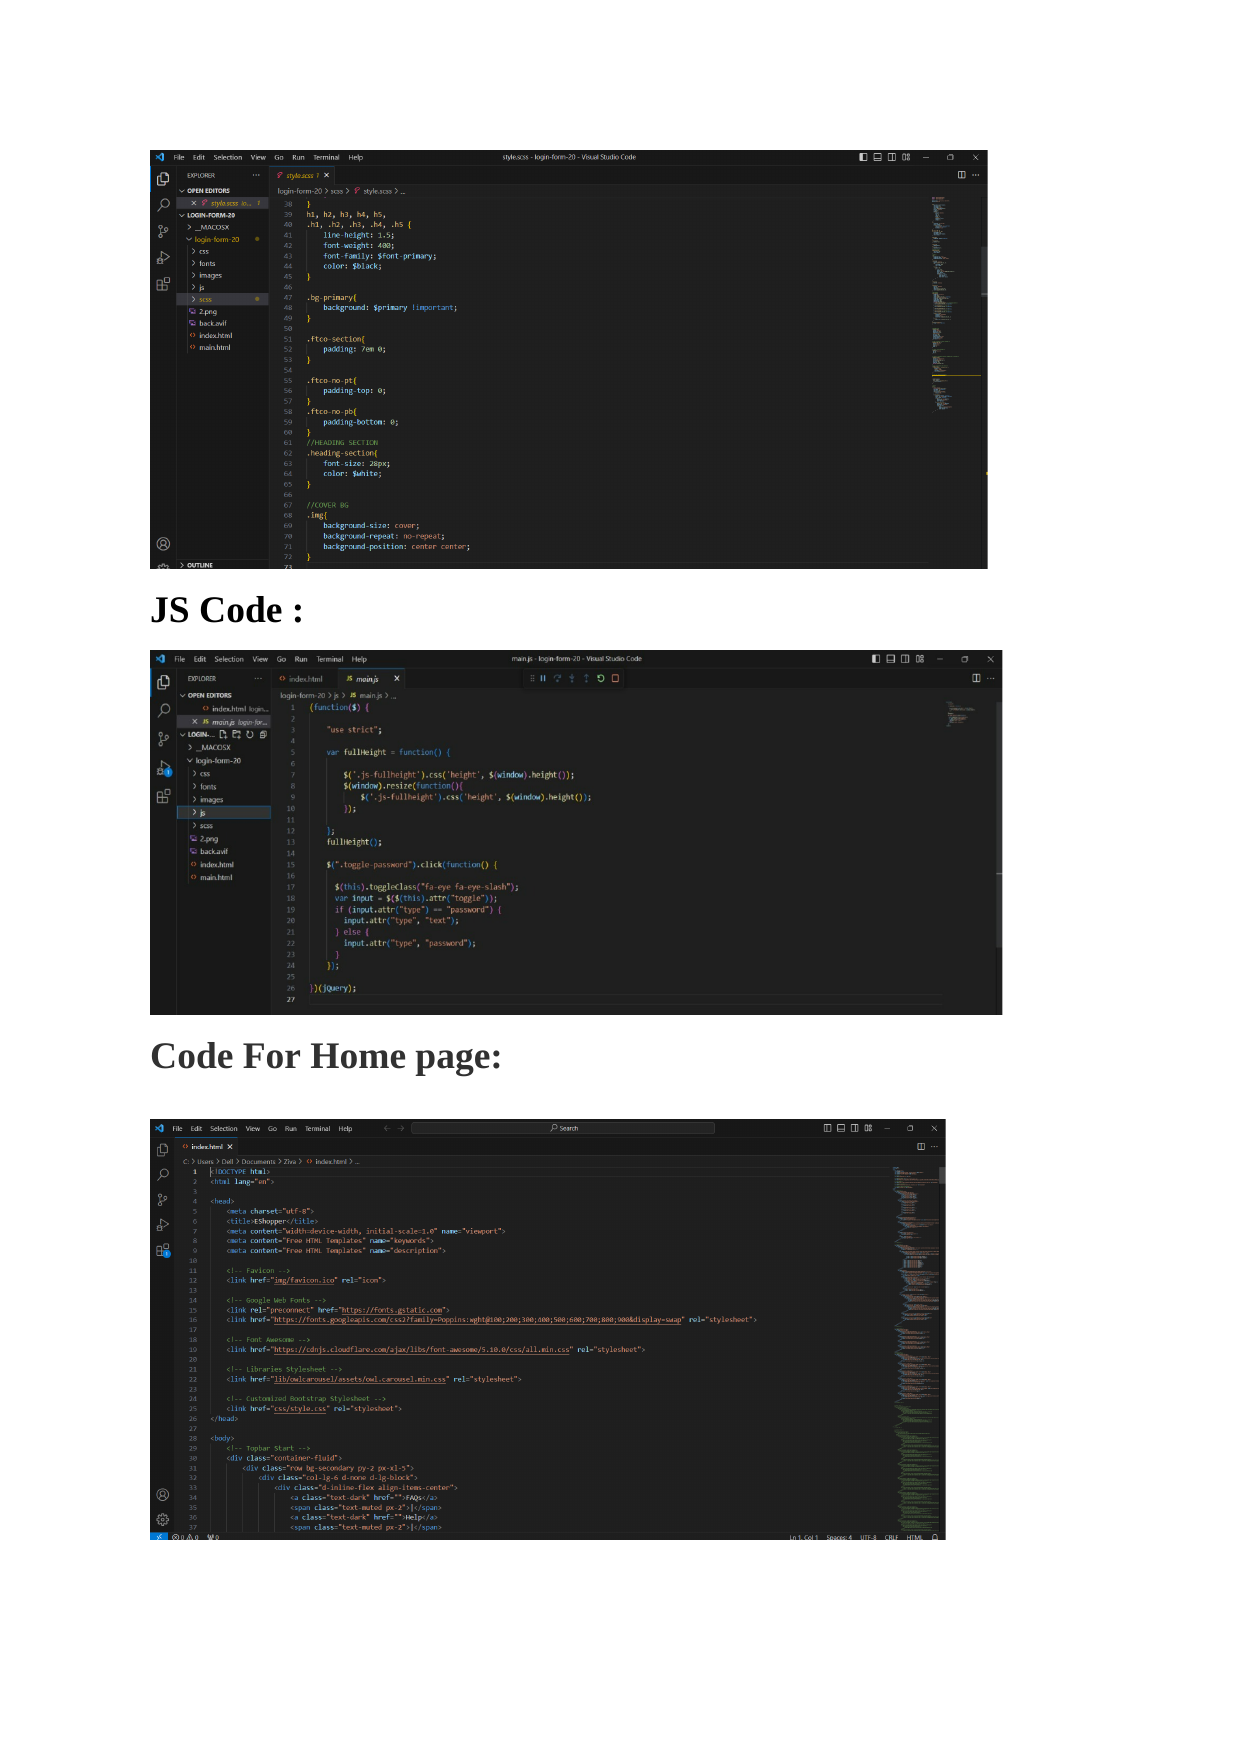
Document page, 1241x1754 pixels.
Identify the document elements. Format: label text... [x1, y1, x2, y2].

text Code For Home page: [150, 1033, 1090, 1076]
text JS Code : [150, 587, 1090, 631]
picture [150, 650, 1003, 1015]
picture [150, 1119, 946, 1540]
picture [150, 150, 988, 569]
